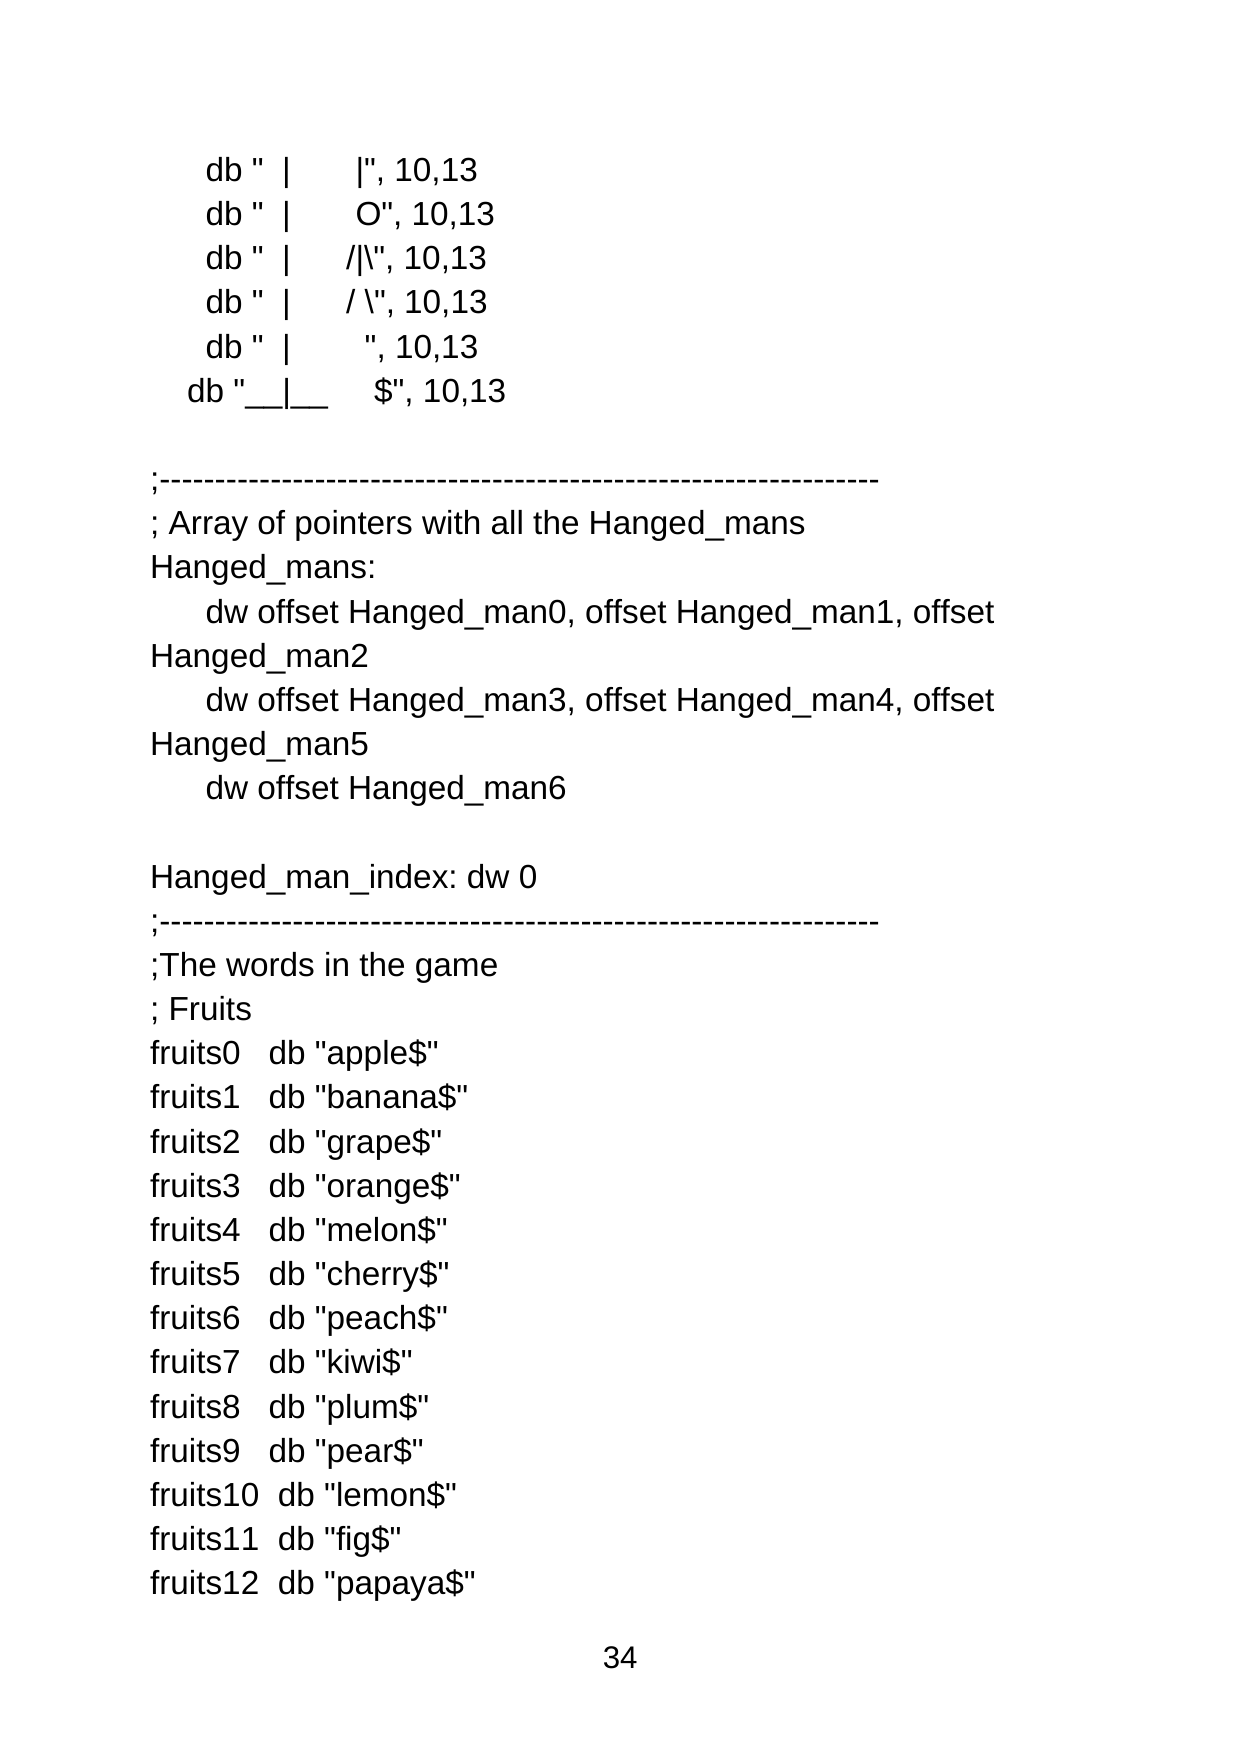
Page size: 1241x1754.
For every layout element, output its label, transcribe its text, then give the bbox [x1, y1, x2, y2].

text ;----------------------------------------------------------------- [150, 459, 1090, 498]
text fruits9 db "pear$" [150, 1431, 1090, 1469]
text db " | O", 10,13 [150, 194, 1090, 233]
text dw offset Hanged_man3, offset Hanged_man4, offset Hanged_man5 [150, 680, 1090, 763]
text dw offset Hanged_man0, offset Hanged_man1, offset Hanged_man2 [150, 592, 1090, 674]
text ;The words in the game [150, 945, 1090, 983]
text fruits1 db "banana$" [150, 1077, 1090, 1116]
text fruits5 db "cherry$" [150, 1254, 1090, 1293]
text fruits2 db "grape$" [150, 1122, 1090, 1160]
text fruits11 db "fig$" [150, 1519, 1090, 1558]
text fruits8 db "plum$" [150, 1387, 1090, 1425]
text ; Array of pointers with all the Hanged_mans [150, 503, 1090, 542]
text db " | ", 10,13 [150, 327, 1090, 365]
text fruits7 db "kiwi$" [150, 1342, 1090, 1381]
text Hanged_man_index: dw 0 [150, 857, 1090, 895]
text fruits3 db "orange$" [150, 1166, 1090, 1204]
text db " | /|\", 10,13 [150, 238, 1090, 277]
text dw offset Hanged_man6 [150, 768, 1090, 807]
text Hanged_mans: [150, 547, 1090, 586]
text fruits10 db "lemon$" [150, 1475, 1090, 1513]
text fruits4 db "melon$" [150, 1210, 1090, 1248]
text db " | |", 10,13 [150, 150, 1090, 188]
text db "__|__ $", 10,13 [150, 371, 1090, 409]
text fruits0 db "apple$" [150, 1033, 1090, 1072]
text db " | / \", 10,13 [150, 282, 1090, 321]
text fruits6 db "peach$" [150, 1298, 1090, 1337]
text fruits12 db "papaya$" [150, 1563, 1090, 1602]
text ; Fruits [150, 989, 1090, 1028]
text ;----------------------------------------------------------------- [150, 901, 1090, 939]
